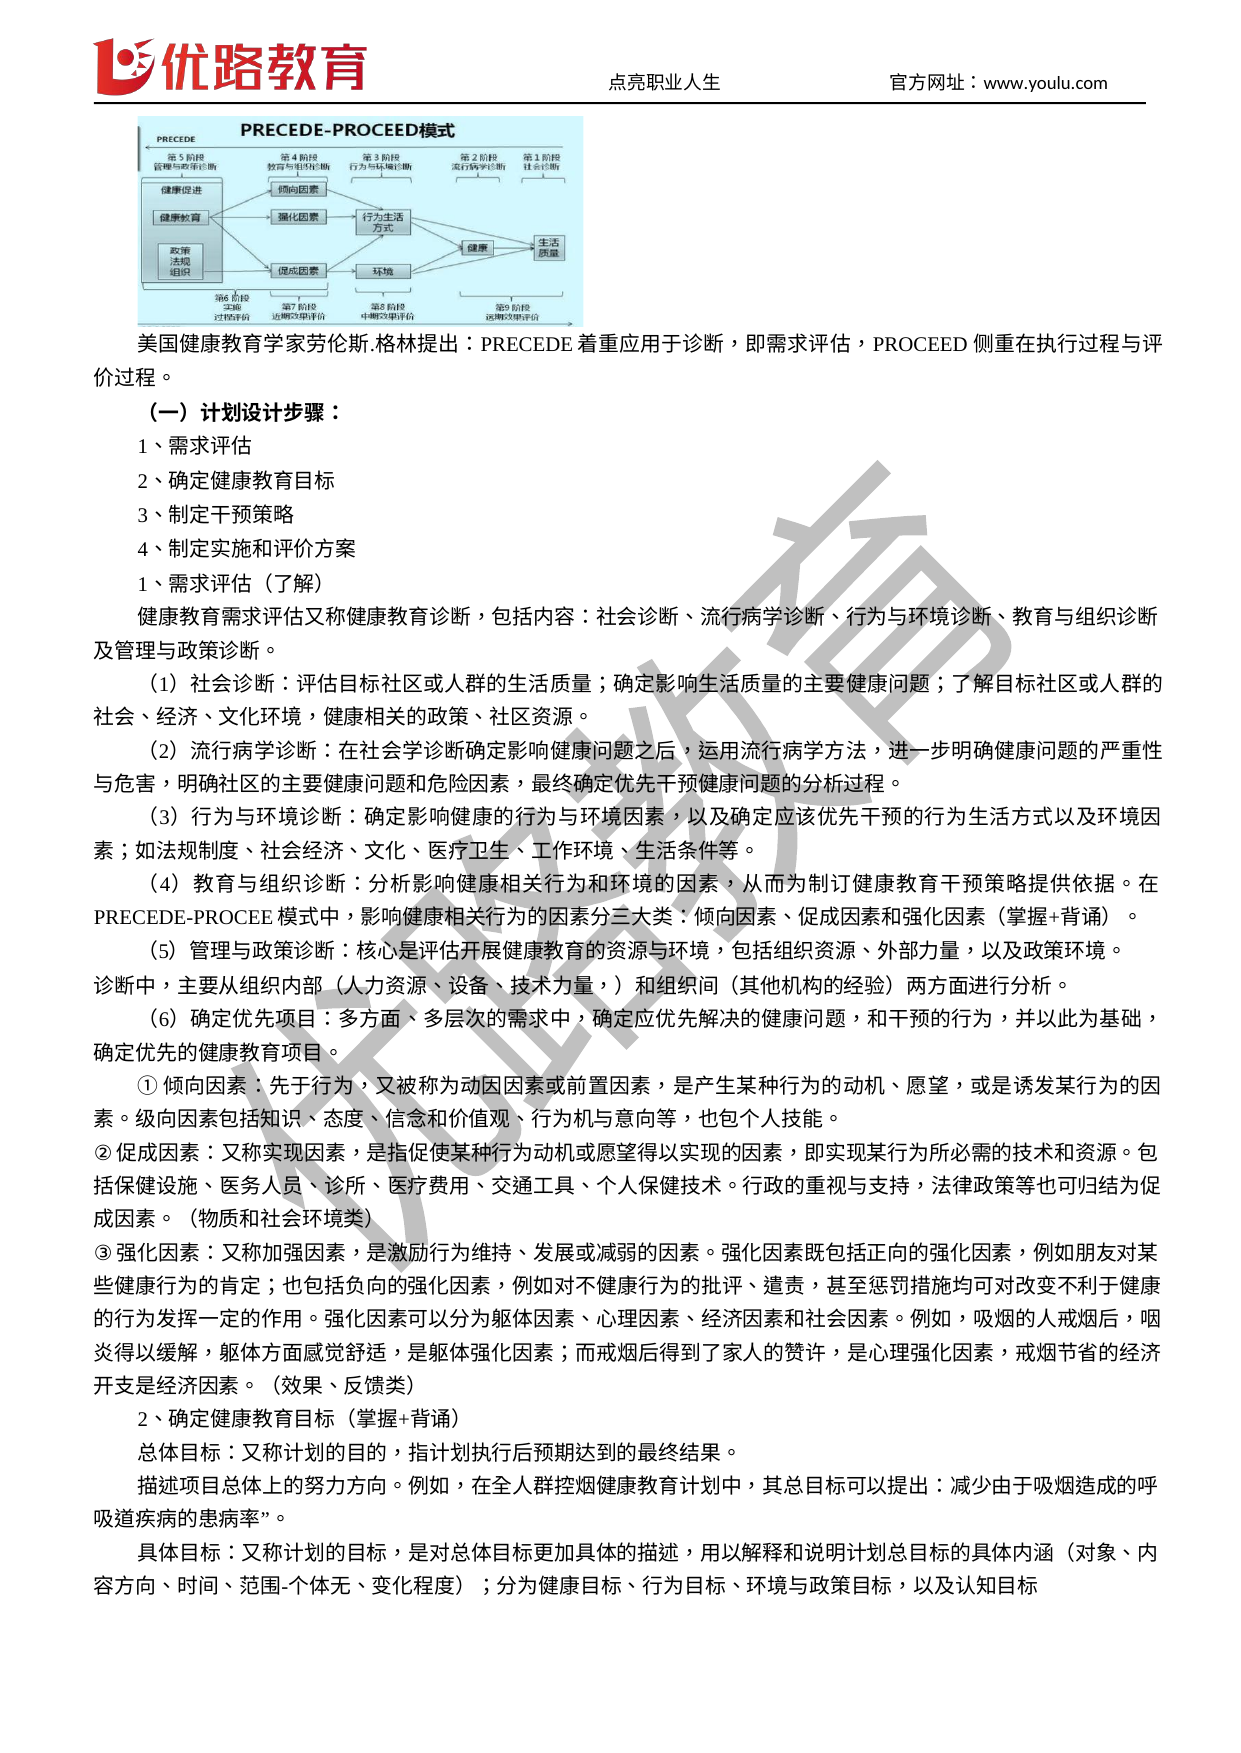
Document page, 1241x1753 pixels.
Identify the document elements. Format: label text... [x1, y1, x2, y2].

text 3、制定干预策略 [137, 496, 1163, 529]
text （5）管理与政策诊断：核心是评估开展健康教育的资源与环境，包括组织资源、外部力量，以及政策环境。 [137, 931, 1163, 965]
text （2）流行病学诊断：在社会学诊断确定影响健康问题之后，运用流行病学方法，进一步明确健康问题的严重性与危害，明确社区的主要健康问题和危险因素，最终确定优先干预健康问题的分析过程。 [94, 731, 1163, 798]
text 具体目标：又称计划的目标，是对总体目标更加具体的描述，用以解释和说明计划总目标的具体内涵（对象、内容方向、时间、范围-个体无、变化程度）；分为健康目标、行为目标、环境与政策目标，以及认知目标 [94, 1533, 1163, 1600]
text ③强化因素：又称加强因素，是激励行为维持、发展或减弱的因素。强化因素既包括正向的强化因素，例如朋友对某些健康行为的肯定；也包括负向的强化因素，例如对不健康行为的批评、遣责，甚至惩罚措施均可对改变不利于健康的行为发挥一定的作用。强化因素可以分为躯体因素、心理因素、经济因素和社会因素。例如，吸烟的人戒烟后，咽炎得以缓解，躯体方面感觉舒适，是躯体强化因素；而戒烟后得到了家人的赞许，是心理强化因素，戒烟节省的经济开支是经济因素。（效果、反馈类） [94, 1233, 1163, 1400]
picture [137, 116, 584, 327]
text （1）社会诊断：评估目标社区或人群的生活质量；确定影响生活质量的主要健康问题；了解目标社区或人群的社会、经济、文化环境，健康相关的政策、社区资源。 [94, 665, 1163, 731]
text 1、需求评估（了解） [137, 563, 1163, 598]
text 诊断中，主要从组织内部（人力资源、设备、技术力量，）和组织间（其他机构的经验）两方面进行分析。 [94, 965, 1163, 1000]
text 1、需求评估 [137, 427, 1163, 461]
text （3）行为与环境诊断：确定影响健康的行为与环境因素，以及确定应该优先干预的行为生活方式以及环境因素；如法规制度、社会经济、文化、医疗卫生、工作环境、生活条件等。 [94, 798, 1163, 865]
text ②促成因素：又称实现因素，是指促使某种行为动机或愿望得以实现的因素，即实现某行为所必需的技术和资源。包括保健设施、医务人员、诊所、医疗费用、交通工具、个人保健技术。行政的重视与支持，法律政策等也可归结为促成因素。（物质和社会环境类） [94, 1133, 1163, 1233]
text 总体目标：又称计划的目的，指计划执行后预期达到的最终结果。 [137, 1433, 1163, 1467]
text （6）确定优先项目：多方面、多层次的需求中，确定应优先解决的健康问题，和干预的行为，并以此为基础，确定优先的健康教育项目。 [94, 1000, 1163, 1067]
text 美国健康教育学家劳伦斯.格林提出：PRECEDE着重应用于诊断，即需求评估，PROCEED 侧重在执行过程与评价过程。 [94, 325, 1163, 392]
text 点亮职业人生 官方网址：www.youlu.com [608, 63, 1163, 96]
text 2、确定健康教育目标（掌握+背诵） [137, 1400, 1163, 1433]
text 健康教育需求评估又称健康教育诊断，包括内容：社会诊断、流行病学诊断、行为与环境诊断、教育与组织诊断及管理与政策诊断。 [94, 598, 1163, 665]
text 4、制定实施和评价方案 [137, 529, 1163, 563]
picture [68, 25, 367, 113]
text 描述项目总体上的努力方向。例如，在全人群控烟健康教育计划中，其总目标可以提出：减少由于吸烟造成的呼吸道疾病的患病率”。 [94, 1467, 1163, 1533]
text 2、确定健康教育目标 [137, 461, 1163, 496]
text （一）计划设计步骤： [137, 392, 1163, 427]
text （4）教育与组织诊断：分析影响健康相关行为和环境的因素，从而为制订健康教育干预策略提供依据。在PRECEDE-PROCEE模式中，影响健康相关行为的因素分三大类：倾向因素、促成因素和强化因素（掌握+背诵）。 [94, 865, 1163, 931]
text ①倾向因素：先于行为，又被称为动因因素或前置因素，是产生某种行为的动机、愿望，或是诱发某行为的因素。级向因素包括知识、态度、信念和价值观、行为机与意向等，也包个人技能。 [94, 1067, 1163, 1133]
